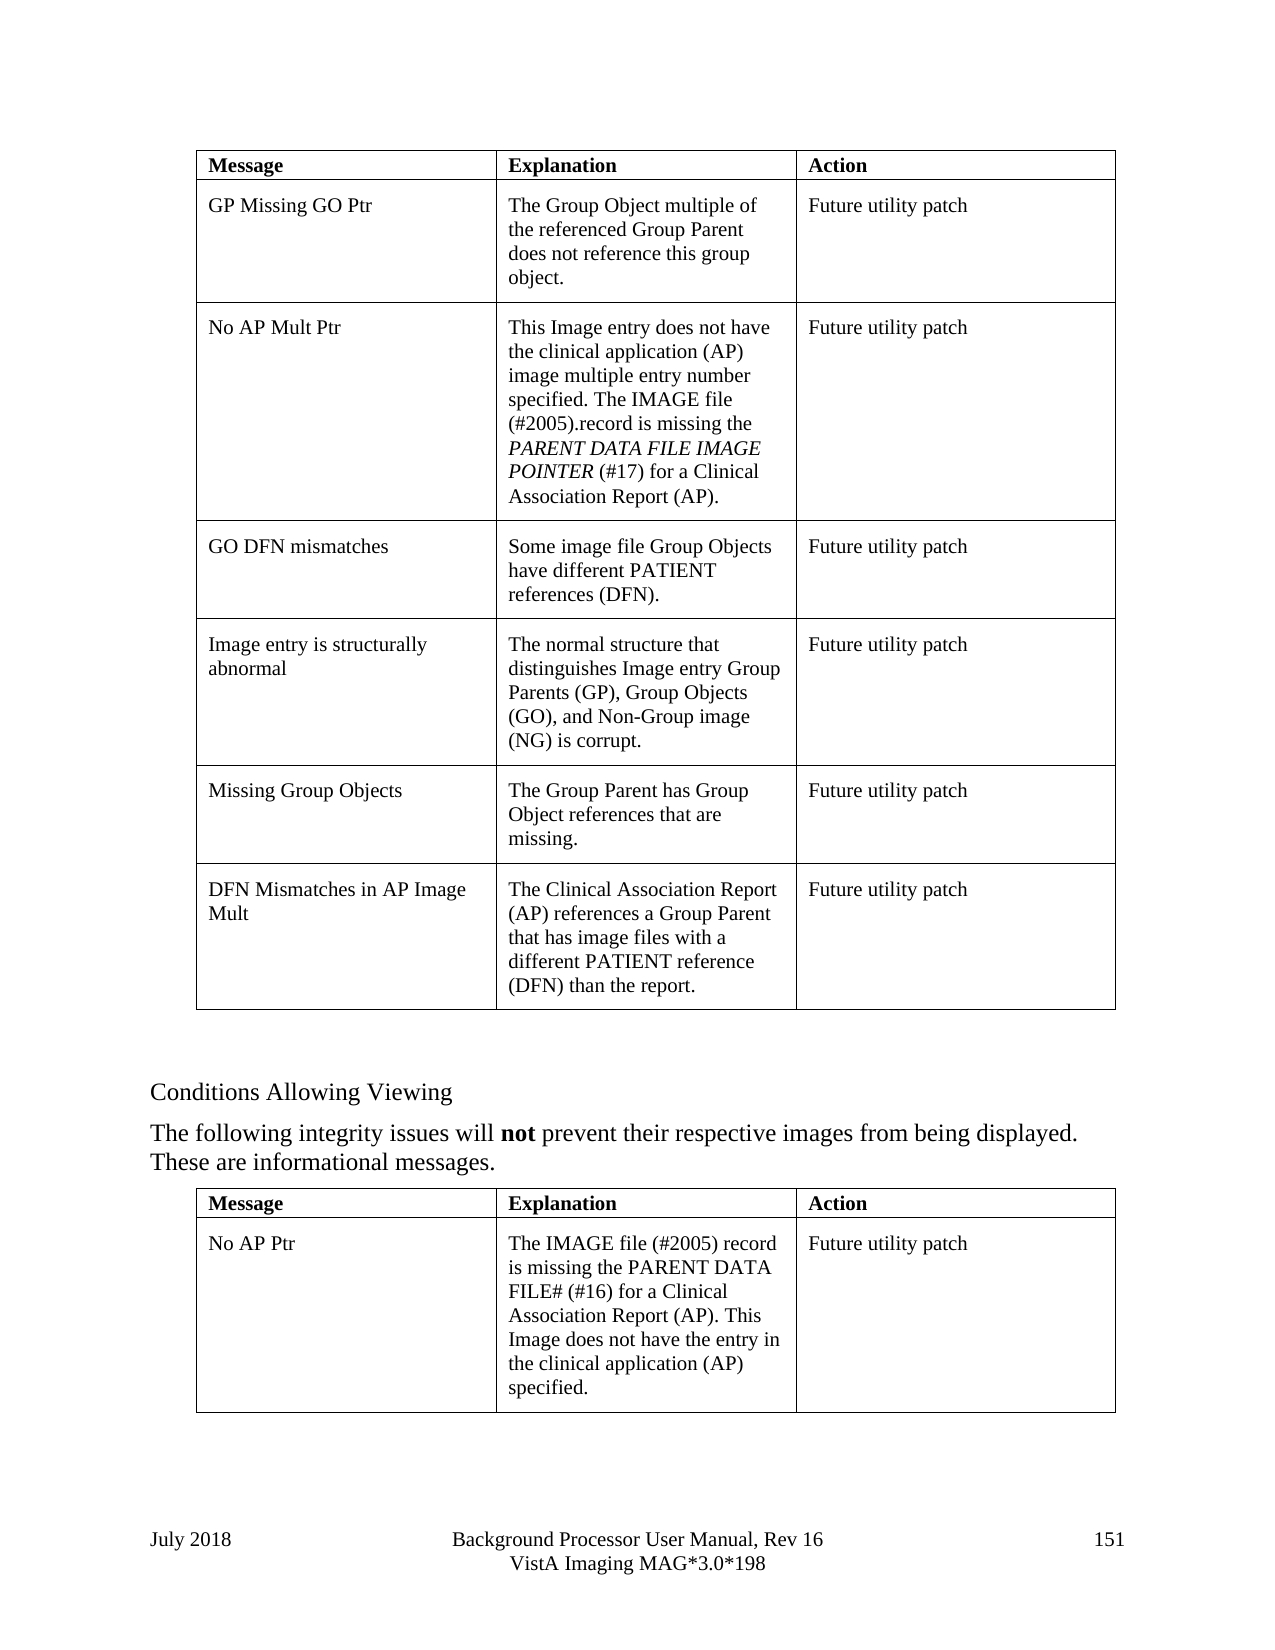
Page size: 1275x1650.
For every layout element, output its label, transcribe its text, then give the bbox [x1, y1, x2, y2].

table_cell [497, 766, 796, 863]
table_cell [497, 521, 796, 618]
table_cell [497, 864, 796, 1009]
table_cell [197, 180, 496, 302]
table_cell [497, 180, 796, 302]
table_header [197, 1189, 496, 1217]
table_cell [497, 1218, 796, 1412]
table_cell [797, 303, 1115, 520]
text The following integrity issues will not prevent their respective images from being displayed. These are informational messages. [150, 1118, 1125, 1175]
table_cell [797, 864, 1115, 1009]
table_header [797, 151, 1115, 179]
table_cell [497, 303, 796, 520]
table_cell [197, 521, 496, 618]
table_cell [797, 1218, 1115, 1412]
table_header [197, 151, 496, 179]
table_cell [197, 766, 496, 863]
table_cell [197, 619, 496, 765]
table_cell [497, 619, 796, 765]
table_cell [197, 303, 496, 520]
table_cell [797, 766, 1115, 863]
subtitle Conditions Allowing Viewing [150, 1077, 1125, 1105]
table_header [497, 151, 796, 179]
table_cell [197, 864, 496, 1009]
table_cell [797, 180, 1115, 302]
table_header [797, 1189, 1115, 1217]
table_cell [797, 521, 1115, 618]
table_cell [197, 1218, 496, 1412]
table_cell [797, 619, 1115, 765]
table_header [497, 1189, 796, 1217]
